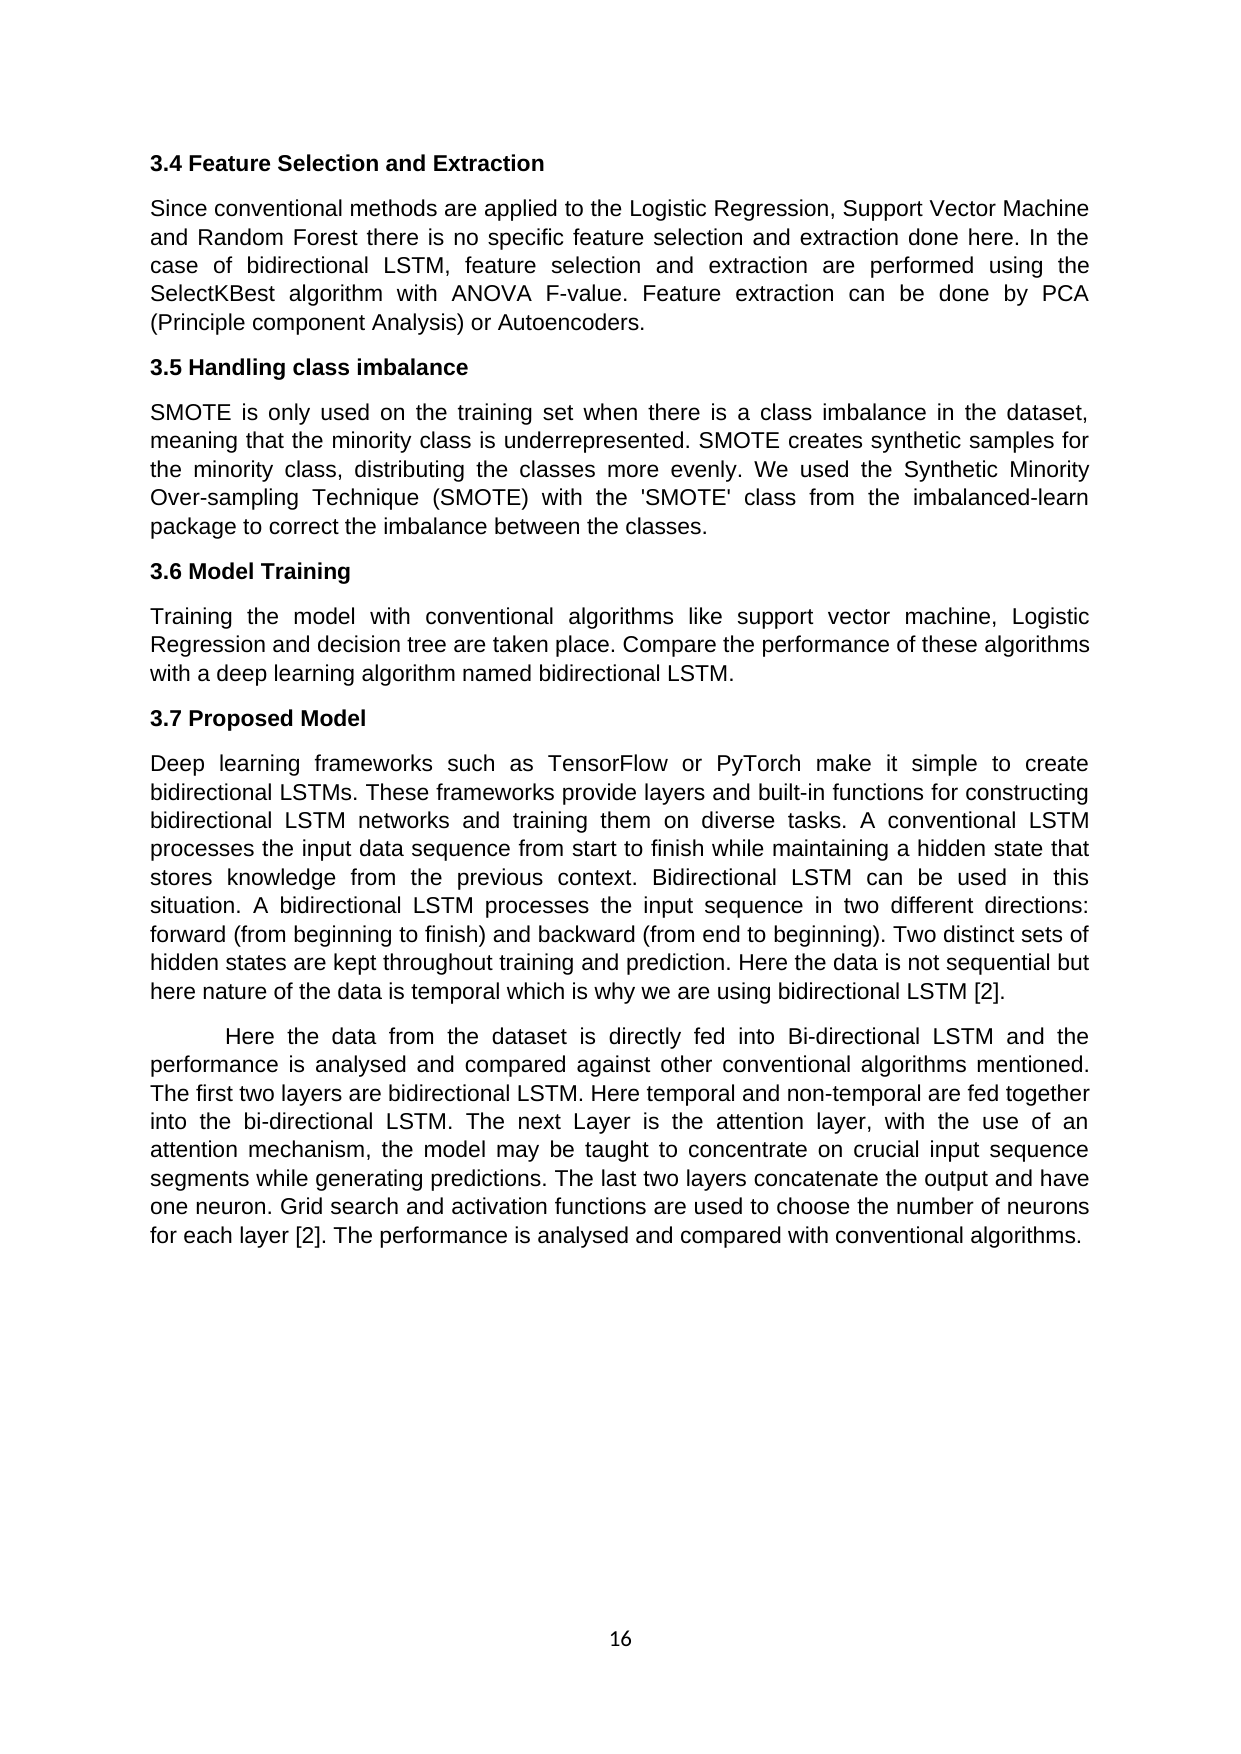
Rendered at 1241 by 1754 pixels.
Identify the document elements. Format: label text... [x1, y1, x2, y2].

text 3.7 Proposed Model [150, 705, 1090, 731]
text Here the data from the dataset is directly fed into Bi-directional LSTM and the performance is analysed and compared against other conventional algorithms mentioned. The first two layers are bidirectional LSTM. Here temporal and non-temporal are fed together into the bi-directional LSTM. The next Layer is the attention layer, with the use of an attention mechanism, the model may be taught to concentrate on crucial input sequence segments while generating predictions. The last two layers concatenate the output and have one neuron. Grid search and activation functions are used to choose the number of neurons for each layer [2]. The performance is analysed and compared with conventional algorithms. [150, 1023, 1090, 1248]
text Since conventional methods are applied to the Logistic Regression, Support Vector Machine and Random Forest there is no specific feature selection and extraction done here. In the case of bidirectional LSTM, feature selection and extraction are performed using the SelectKBest algorithm with ANOVA F-value. Feature extraction can be done by PCA (Principle component Analysis) or Autoencoders. [150, 195, 1090, 335]
text 3.6 Model Training [150, 558, 1090, 584]
text 3.4 Feature Selection and Extraction [150, 150, 1090, 176]
text SMOTE is only used on the training set when there is a class imbalance in the dataset, meaning that the minority class is underrepresented. SMOTE creates synthetic samples for the minority class, distributing the classes more evenly. We used the Synthetic Minority Over-sampling Technique (SMOTE) with the 'SMOTE' class from the imbalanced-learn package to correct the imbalance between the classes. [150, 399, 1090, 539]
text Training the model with conventional algorithms like support vector machine, Logistic Regression and decision tree are taken place. Compare the performance of these algorithms with a deep learning algorithm named bidirectional LSTM. [150, 603, 1090, 686]
text Deep learning frameworks such as TensorFlow or PyTorch make it simple to create bidirectional LSTMs. These frameworks provide layers and built-in functions for constructing bidirectional LSTM networks and training them on diverse tasks. A conventional LSTM processes the input data sequence from start to finish while maintaining a hidden state that stores knowledge from the previous context. Bidirectional LSTM can be used in this situation. A bidirectional LSTM processes the input sequence in two different directions: forward (from beginning to finish) and backward (from end to beginning). Two distinct sets of hidden states are kept throughout training and prediction. Here the data is not sequential but here nature of the data is temporal which is why we are using bidirectional LSTM [2]. [150, 750, 1090, 1004]
text 3.5 Handling class imbalance [150, 354, 1090, 380]
